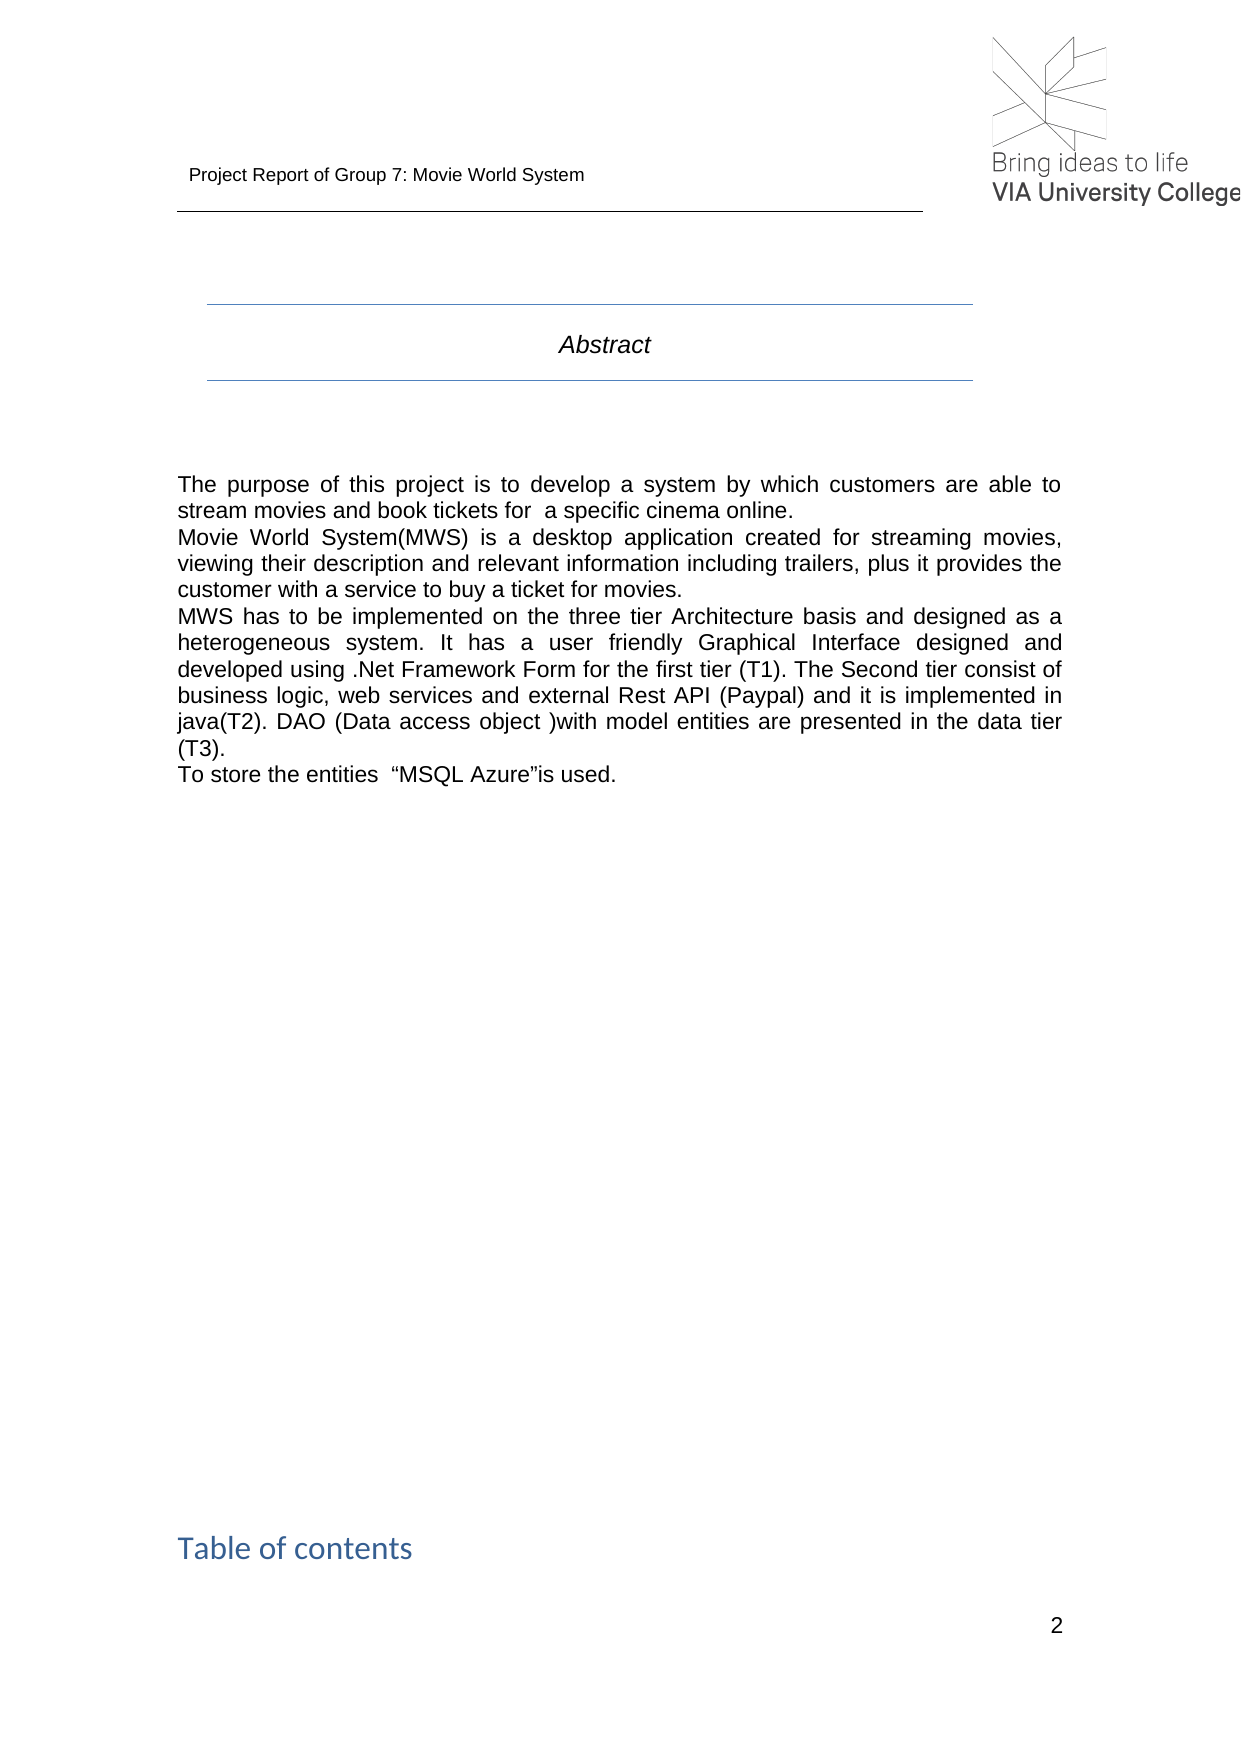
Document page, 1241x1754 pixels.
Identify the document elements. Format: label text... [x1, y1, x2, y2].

text To store the entities “MSQL Azure”is used. [177, 761, 1063, 787]
text MWS has to be implemented on the three tier Architecture basis and designed as a heterogeneous system. It has a user friendly Graphical Interface designed and developed using .Net Framework Form for the first tier (T1). The Second tier consist of business logic, web services and external Rest API (Paypal) and it is implemented in java(T2). DAO (Data access object )with model entities are presented in the data tier (T3). [177, 603, 1063, 761]
text Abstract [207, 305, 973, 380]
picture [991, 36, 1241, 206]
text Movie World System(MWS) is a desktop application created for streaming movies, viewing their description and relevant information including trailers, plus it provides the customer with a service to buy a ticket for movies. [177, 524, 1063, 603]
text The purpose of this project is to develop a system by which customers are able to stream movies and book tickets for a specific cinema online. [177, 471, 1063, 524]
